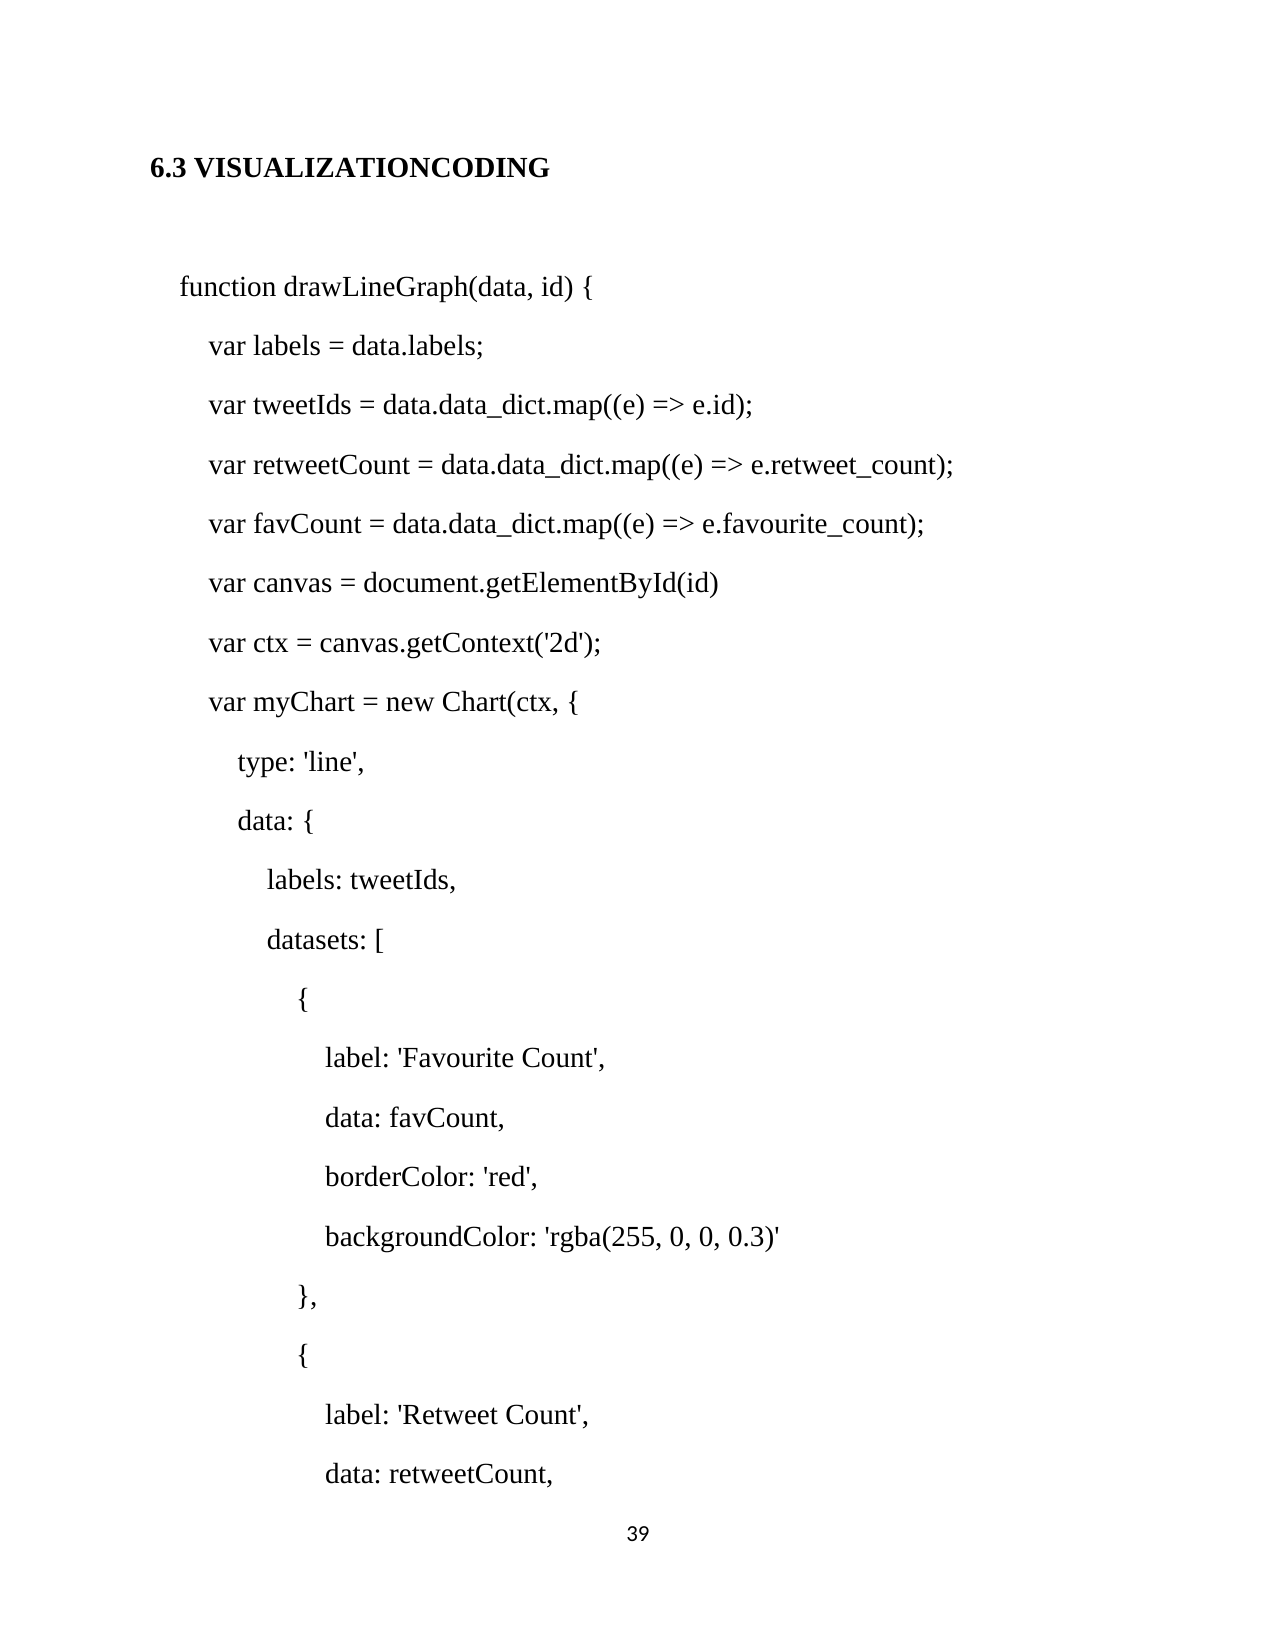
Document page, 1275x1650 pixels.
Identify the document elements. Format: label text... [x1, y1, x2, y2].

text var tweetIds = data.data_dict.map((e) => e.id); [150, 387, 1125, 421]
text function drawLineGraph(data, id) { [150, 269, 1125, 302]
text 6.3 VISUALIZATIONCODING [150, 150, 1125, 183]
text var ctx = canvas.getContext('2d'); [150, 625, 1125, 658]
text var retweetCount = data.data_dict.map((e) => e.retweet_count); [150, 447, 1125, 480]
text var labels = data.labels; [150, 328, 1125, 362]
text data: retweetCount, [150, 1456, 1125, 1490]
text backgroundColor: 'rgba(255, 0, 0, 0.3)' [150, 1219, 1125, 1252]
text labels: tweetIds, [150, 862, 1125, 896]
text data: { [150, 803, 1125, 837]
text borderColor: 'red', [150, 1159, 1125, 1193]
text { [150, 981, 1125, 1015]
text label: 'Favourite Count', [150, 1041, 1125, 1074]
text data: favCount, [150, 1100, 1125, 1133]
text label: 'Retweet Count', [150, 1397, 1125, 1430]
text type: 'line', [150, 744, 1125, 777]
text }, [150, 1278, 1125, 1312]
text var myChart = new Chart(ctx, { [150, 684, 1125, 718]
text datasets: [ [150, 922, 1125, 955]
text { [150, 1337, 1125, 1371]
text var canvas = document.getElementById(id) [150, 566, 1125, 599]
text var favCount = data.data_dict.map((e) => e.favourite_count); [150, 506, 1125, 540]
